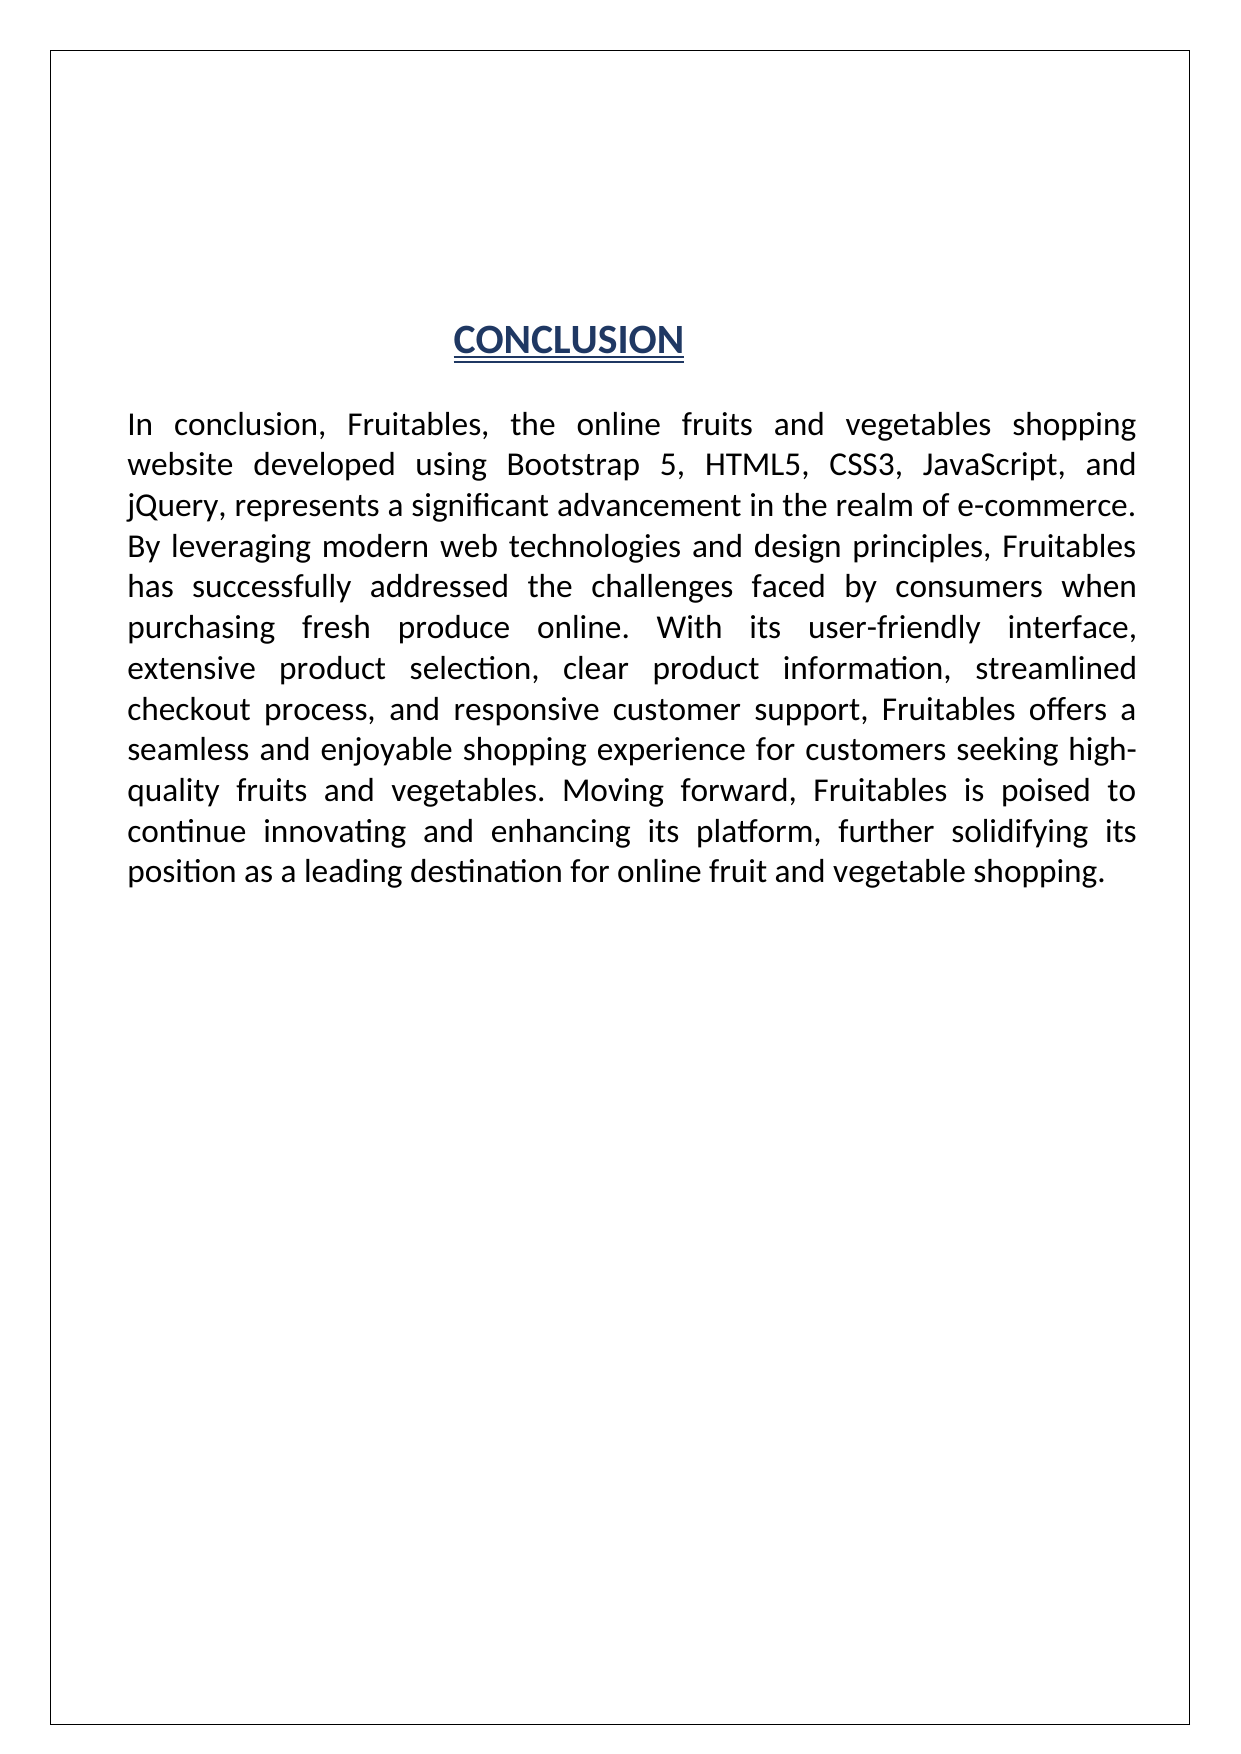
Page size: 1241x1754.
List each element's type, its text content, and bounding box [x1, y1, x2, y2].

text In conclusion, Fruitables, the online fruits and vegetables shopping website developed using Bootstrap 5, HTML5, CSS3, JavaScript, and jQuery, represents a significant advancement in the realm of e-commerce. By leveraging modern web technologies and design principles, Fruitables has successfully addressed the challenges faced by consumers when purchasing fresh produce online. With its user-friendly interface, extensive product selection, clear product information, streamlined checkout process, and responsive customer support, Fruitables offers a seamless and enjoyable shopping experience for customers seeking high-quality fruits and vegetables. Moving forward, Fruitables is poised to continue innovating and enhancing its platform, further solidifying its position as a leading destination for online fruit and vegetable shopping. [127, 402, 1138, 891]
subtitle CONCLUSION [453, 313, 1138, 364]
